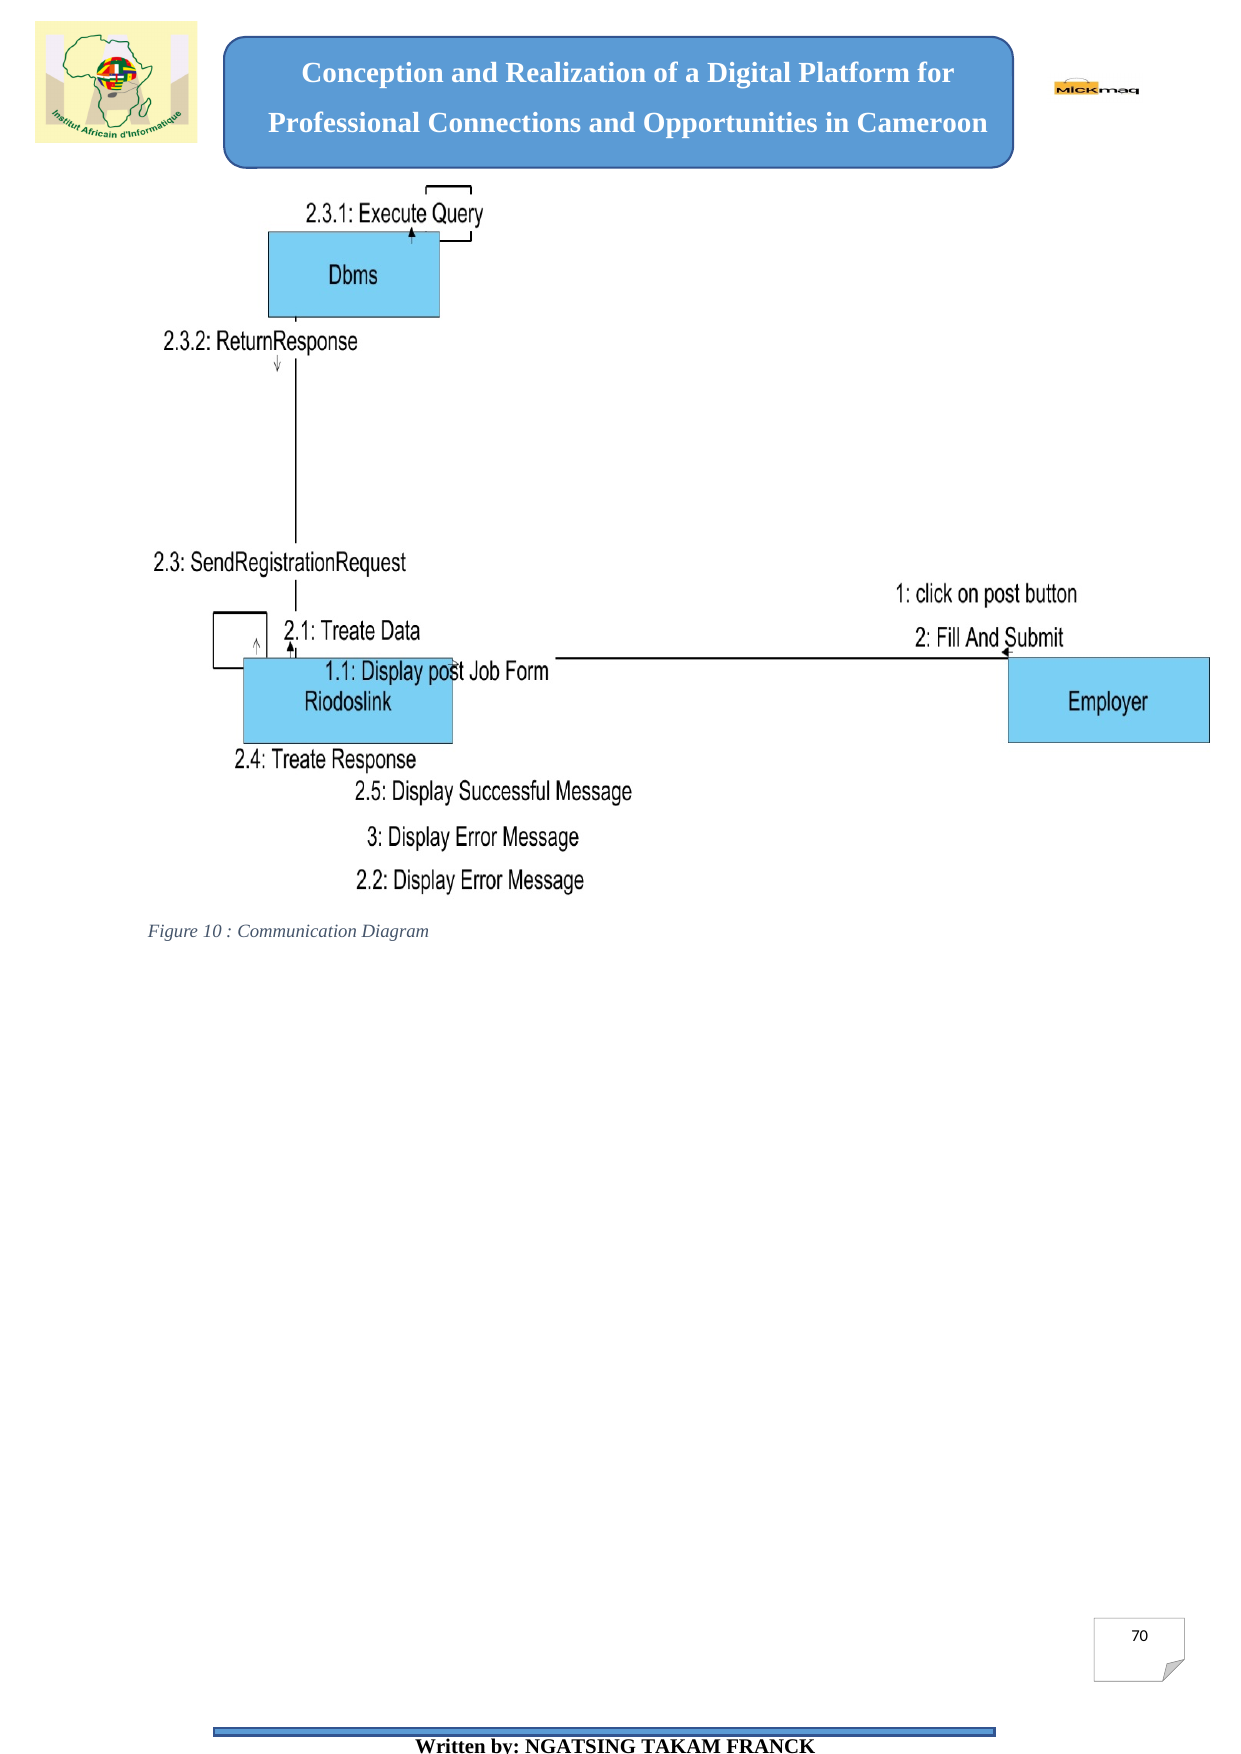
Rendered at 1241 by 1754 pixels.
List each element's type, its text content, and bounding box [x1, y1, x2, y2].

picture [1047, 73, 1143, 103]
picture [147, 184, 1211, 900]
picture [35, 21, 198, 143]
text Figure 10 : Communication Diagram [148, 920, 1093, 942]
